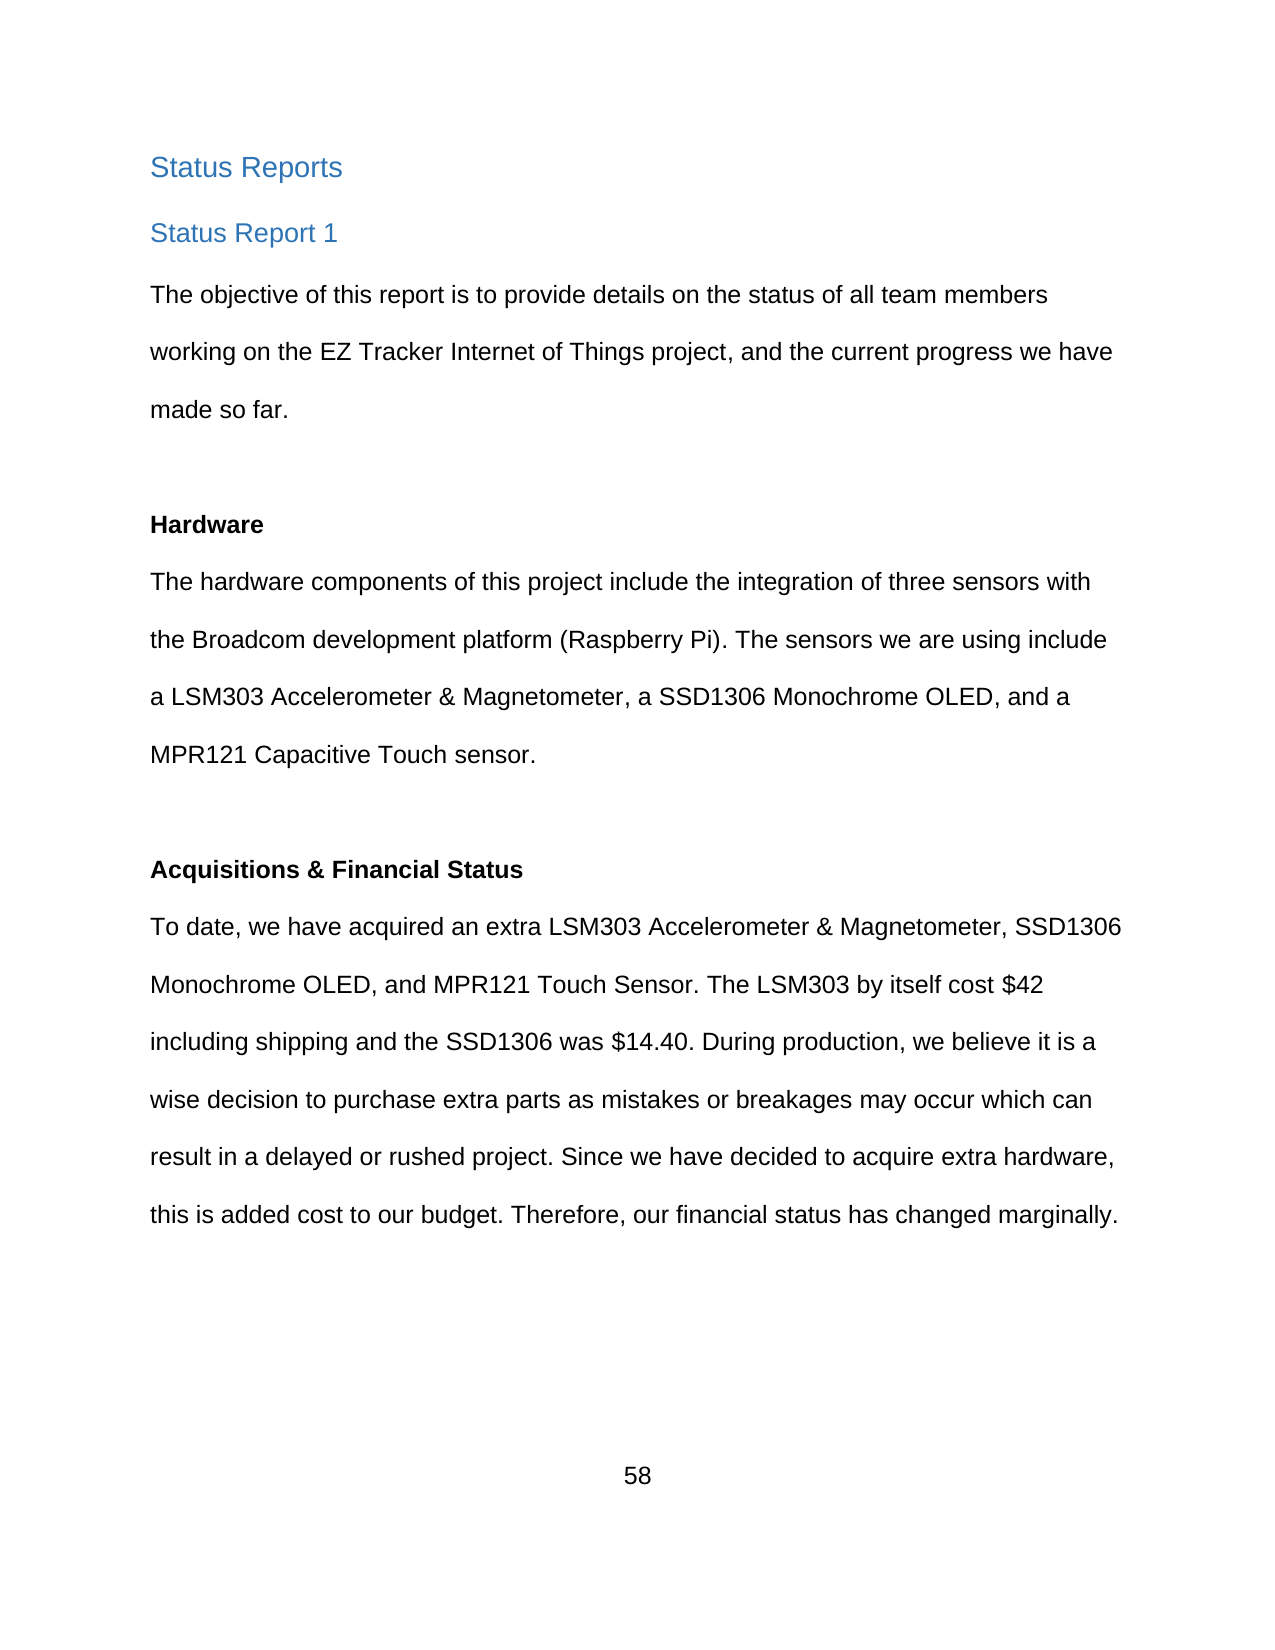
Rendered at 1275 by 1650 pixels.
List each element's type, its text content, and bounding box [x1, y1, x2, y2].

text Hardware [150, 509, 1125, 538]
text Acquisitions & Financial Status [150, 854, 1125, 883]
text To date, we have acquired an extra LSM303 Accelerometer & Magnetometer, SSD1306 Monochrome OLED, and MPR121 Touch Sensor. The LSM303 by itself cost $42 including shipping and the SSD1306 was $14.40. During production, we believe it is a wise decision to purchase extra parts as mistakes or breakages may occur which can result in a delayed or rushed project. Since we have decided to acquire extra hardware, this is added cost to our budget. Therefore, our financial status has changed marginally. [150, 912, 1125, 1228]
text The objective of this report is to provide details on the status of all team members working on the EZ Tracker Internet of Things project, and the current progress we have made so far. [150, 279, 1125, 423]
subtitle Status Reports [150, 150, 1125, 183]
subtitle Status Report 1 [150, 217, 1125, 248]
text The hardware components of this project include the integration of three sensors with the Broadcom development platform (Raspberry Pi). The sensors we are using include a LSM303 Accelerometer & Magnetometer, a SSD1306 Monochrome OLED, and a MPR121 Capacitive Touch sensor. [150, 567, 1125, 768]
